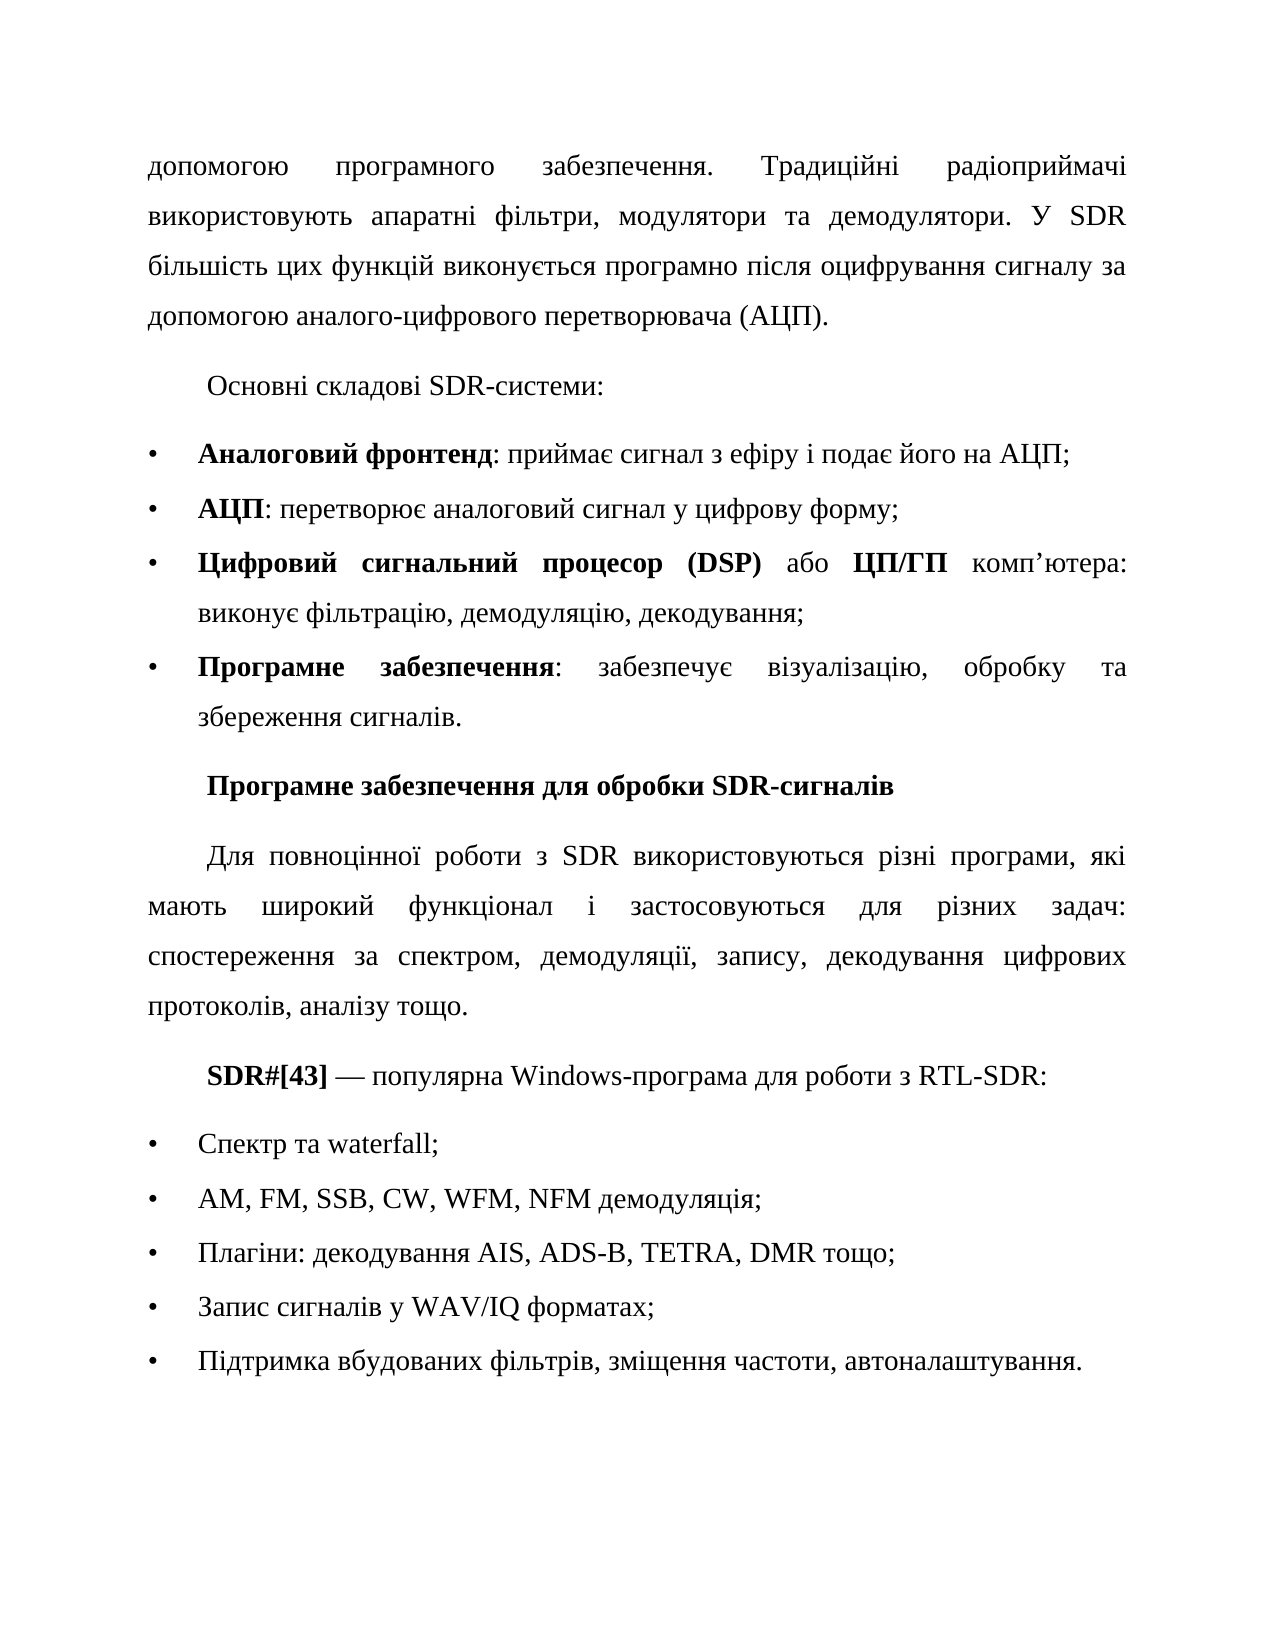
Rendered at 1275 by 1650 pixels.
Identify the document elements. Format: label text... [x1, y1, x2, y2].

list Програмне забезпечення: забезпечує візуалізацію, обробку та збереження сигналів. [148, 649, 1127, 733]
text Програмне забезпечення для обробки SDR-сигналів [148, 768, 1127, 802]
list Плагіни: декодування AIS, ADS-B, TETRA, DMR тощо; [148, 1235, 1127, 1268]
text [148, 148, 1127, 332]
list Аналоговий фронтенд: приймає сигнал з ефіру і подає його на АЦП; [148, 437, 1127, 470]
list Цифровий сигнальний процесор (DSP) або ЦП/ГП комп’ютера: виконує фільтрацію, демодуляцію, декодування; [148, 545, 1127, 629]
list АЦП: перетворює аналоговий сигнал у цифрову форму; [148, 491, 1127, 524]
list Запис сигналів у WAV/IQ форматах; [148, 1289, 1127, 1322]
text SDR#[43] — популярна Windows-програма для роботи з RTL-SDR: [148, 1058, 1127, 1091]
text Основні складові SDR-системи: [148, 368, 1127, 401]
text Для повноцінної роботи з SDR використовуються різні програми, які мають широкий функціонал і застосовуються для різних задач: спостереження за спектром, демодуляції, запису, декодування цифрових протоколів, аналізу тощо. [148, 838, 1127, 1022]
list Спектр та waterfall; [148, 1127, 1127, 1160]
list Підтримка вбудованих фільтрів, зміщення частоти, автоналаштування. [148, 1343, 1127, 1376]
list AM, FM, SSB, CW, WFM, NFM демодуляція; [148, 1181, 1127, 1214]
